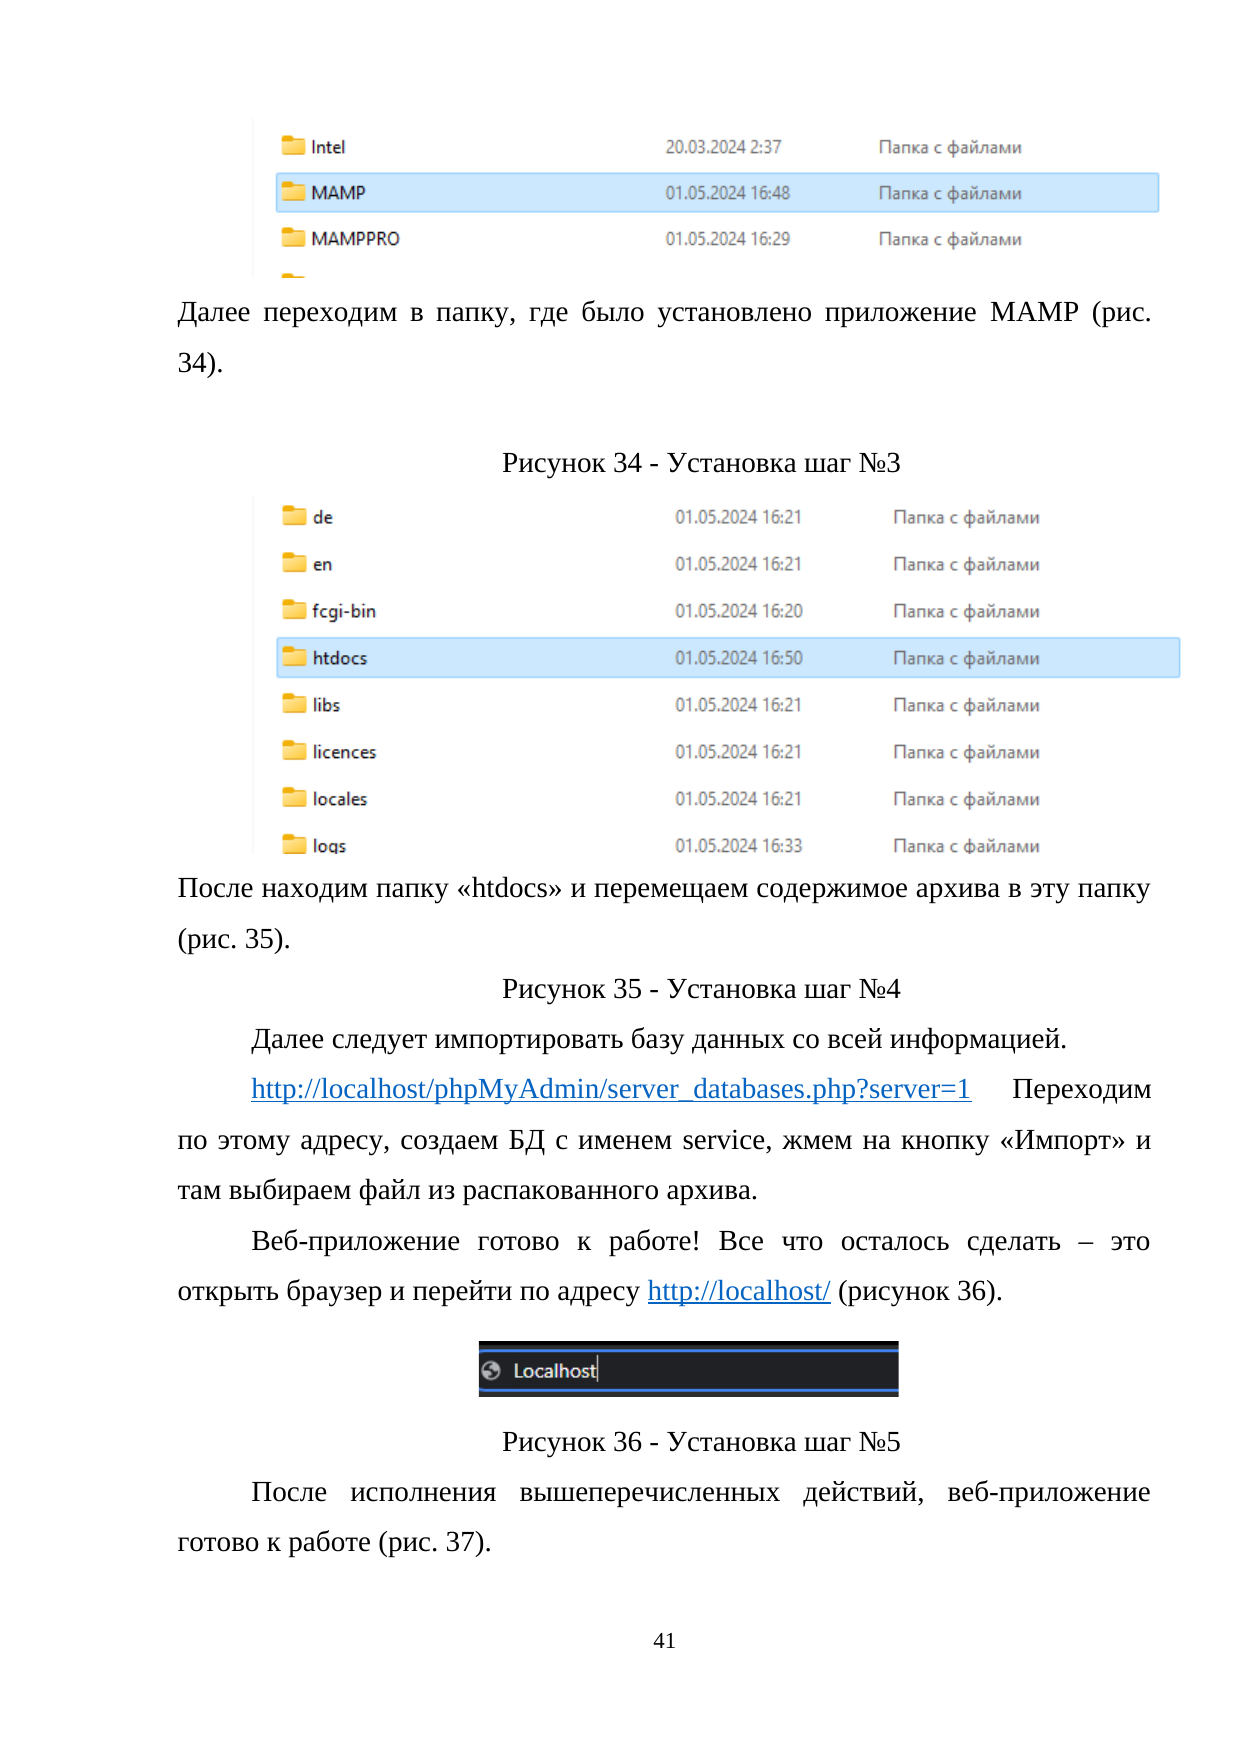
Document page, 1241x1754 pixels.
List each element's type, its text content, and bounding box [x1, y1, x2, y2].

text http://localhost/phpMyAdmin/server_databases.php?server=1 Переходим по этому адресу, создаем БД с именем service, жмем на кнопку «Импорт» и там выбираем файл из распакованного архива. [177, 1072, 1152, 1206]
text Рисунок 35 - Установка шаг №4 [177, 971, 1152, 1004]
text Далее следует импортировать базу данных со всей информацией. [177, 1021, 1152, 1055]
picture [251, 118, 1226, 278]
text Рисунок 34 - Установка шаг №3 [177, 445, 1152, 479]
text Веб-приложение готово к работе! Все что осталось сделать – это открыть браузер и перейти по адресу http://localhost/ (рисунок 36). [177, 1223, 1152, 1306]
text После исполнения вышеперечисленных действий, веб-приложение готово к работе (рис. 37). [177, 1474, 1152, 1558]
picture [478, 1341, 899, 1397]
text Рисунок 36 - Установка шаг №5 [177, 1424, 1152, 1457]
picture [251, 495, 1226, 854]
